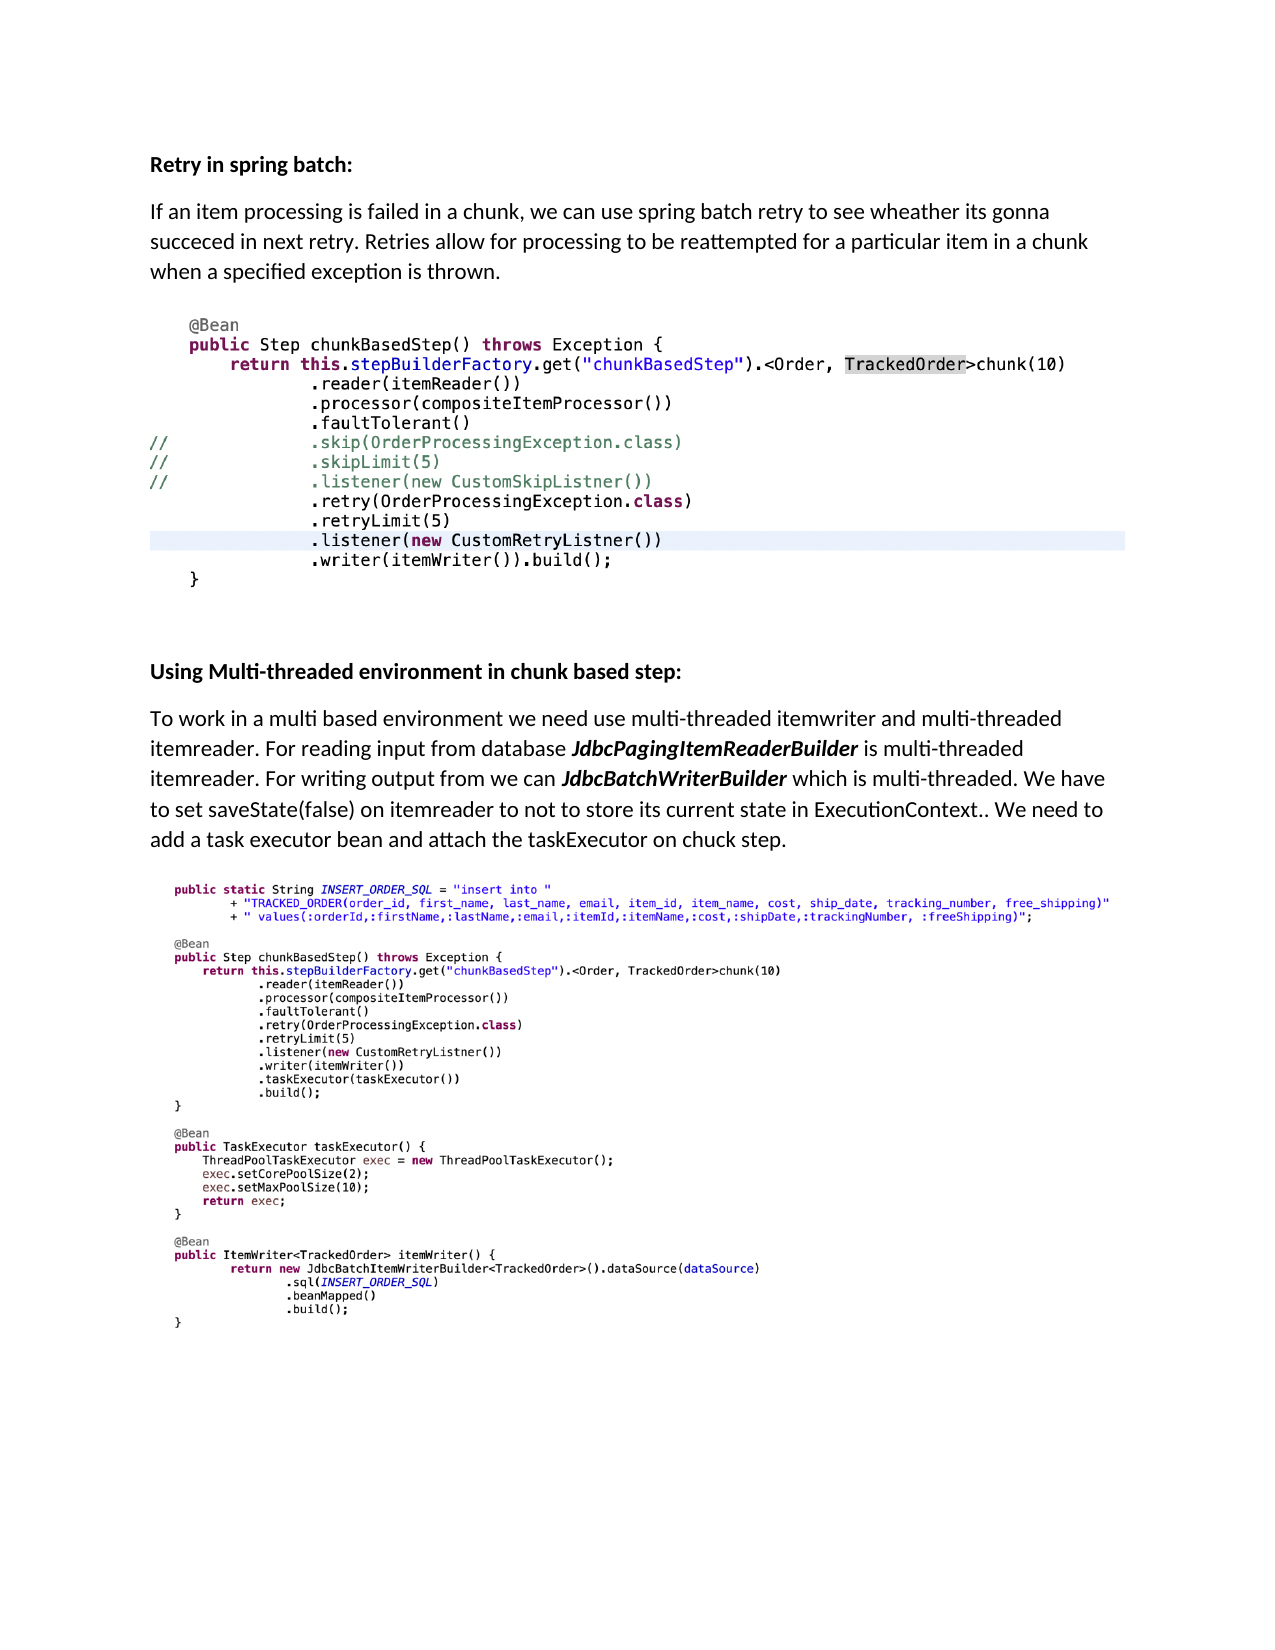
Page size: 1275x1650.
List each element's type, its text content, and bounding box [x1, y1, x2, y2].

picture [150, 871, 1125, 1343]
text To work in a multi based environment we need use multi-threaded itemwriter and multi-threaded itemreader. For reading input from database JdbcPagingItemReaderBuilder is multi-threaded itemreader. For writing output from we can JdbcBatchWriterBuilder which is multi-threaded. We have to set saveState(false) on itemreader to not to store its current state in ExecutionContext.. We need to add a task executor bean and attach the taskExecutor on chuck step. [150, 704, 1125, 853]
text If an item processing is failed in a chunk, we can use spring batch retry to see wheather its gonna succeced in next retry. Retries allow for processing to be reattempted for a particular item in a chunk when a specified exception is thrown. [150, 197, 1125, 285]
text Using Multi-threaded environment in chunk based step: [150, 657, 1125, 685]
text Retry in spring batch: [150, 150, 1125, 178]
picture [150, 304, 1125, 592]
